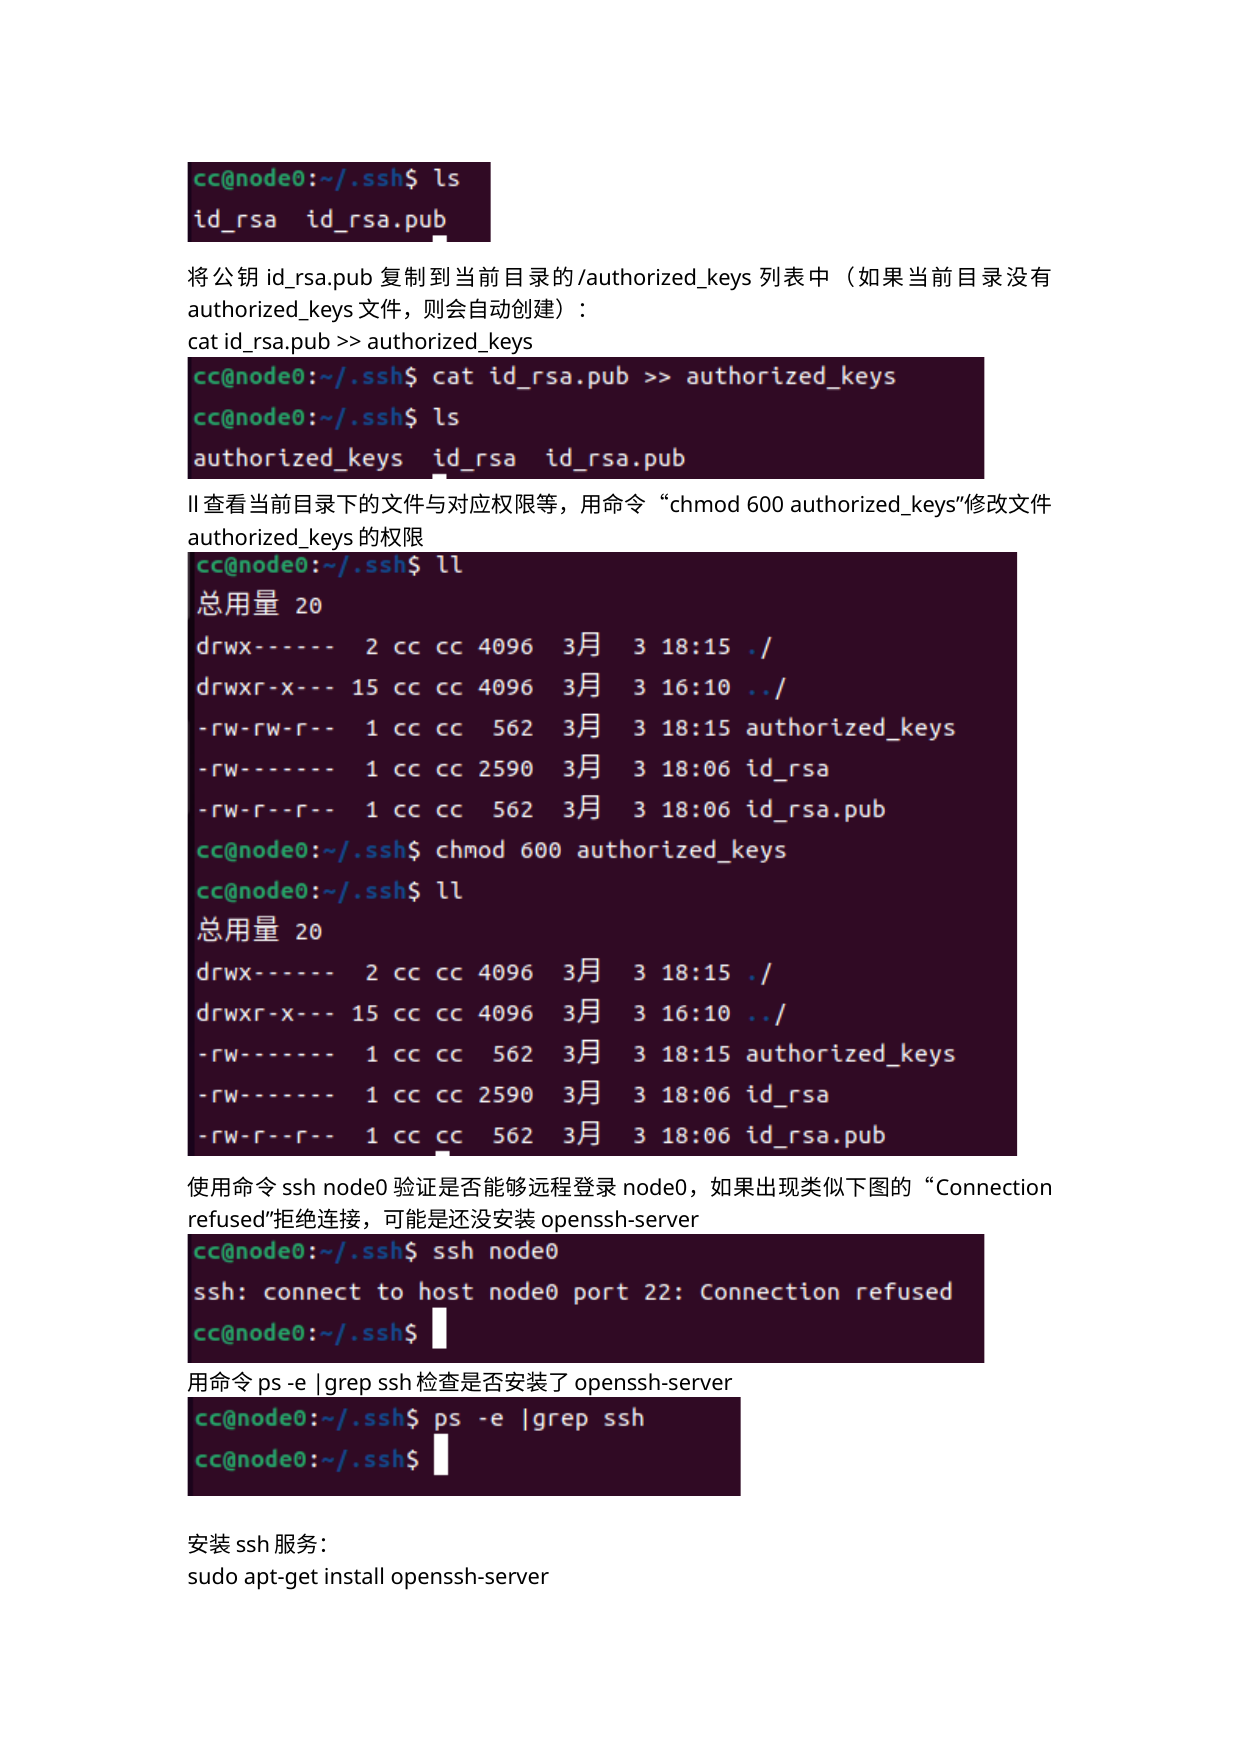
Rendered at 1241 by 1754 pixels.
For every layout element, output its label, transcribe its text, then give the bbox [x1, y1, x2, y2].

text cat id_rsa.pub >> authorized_keys [187, 324, 1053, 357]
text 使用命令ssh node0验证是否能够远程登录node0，如果出现类似下图的“Connection refused”拒绝连接，可能是还没安装openssh-server [187, 1169, 1053, 1234]
text 用命令ps -e |grep ssh检查是否安装了openssh-server [187, 1364, 1053, 1397]
text 安装ssh服务： [187, 1527, 1053, 1559]
picture [187, 162, 491, 242]
text 将公钥id_rsa.pub复制到当前目录的/authorized_keys列表中（如果当前目录没有authorized_keys文件，则会自动创建）： [187, 259, 1053, 324]
picture [187, 1234, 985, 1363]
picture [187, 552, 1018, 1156]
picture [187, 357, 985, 479]
text ll查看当前目录下的文件与对应权限等，用命令“chmod 600 authorized_keys”修改文件authorized_keys的权限 [187, 487, 1053, 552]
text sudo apt-get install openssh-server [187, 1559, 1053, 1592]
picture [187, 1397, 741, 1496]
